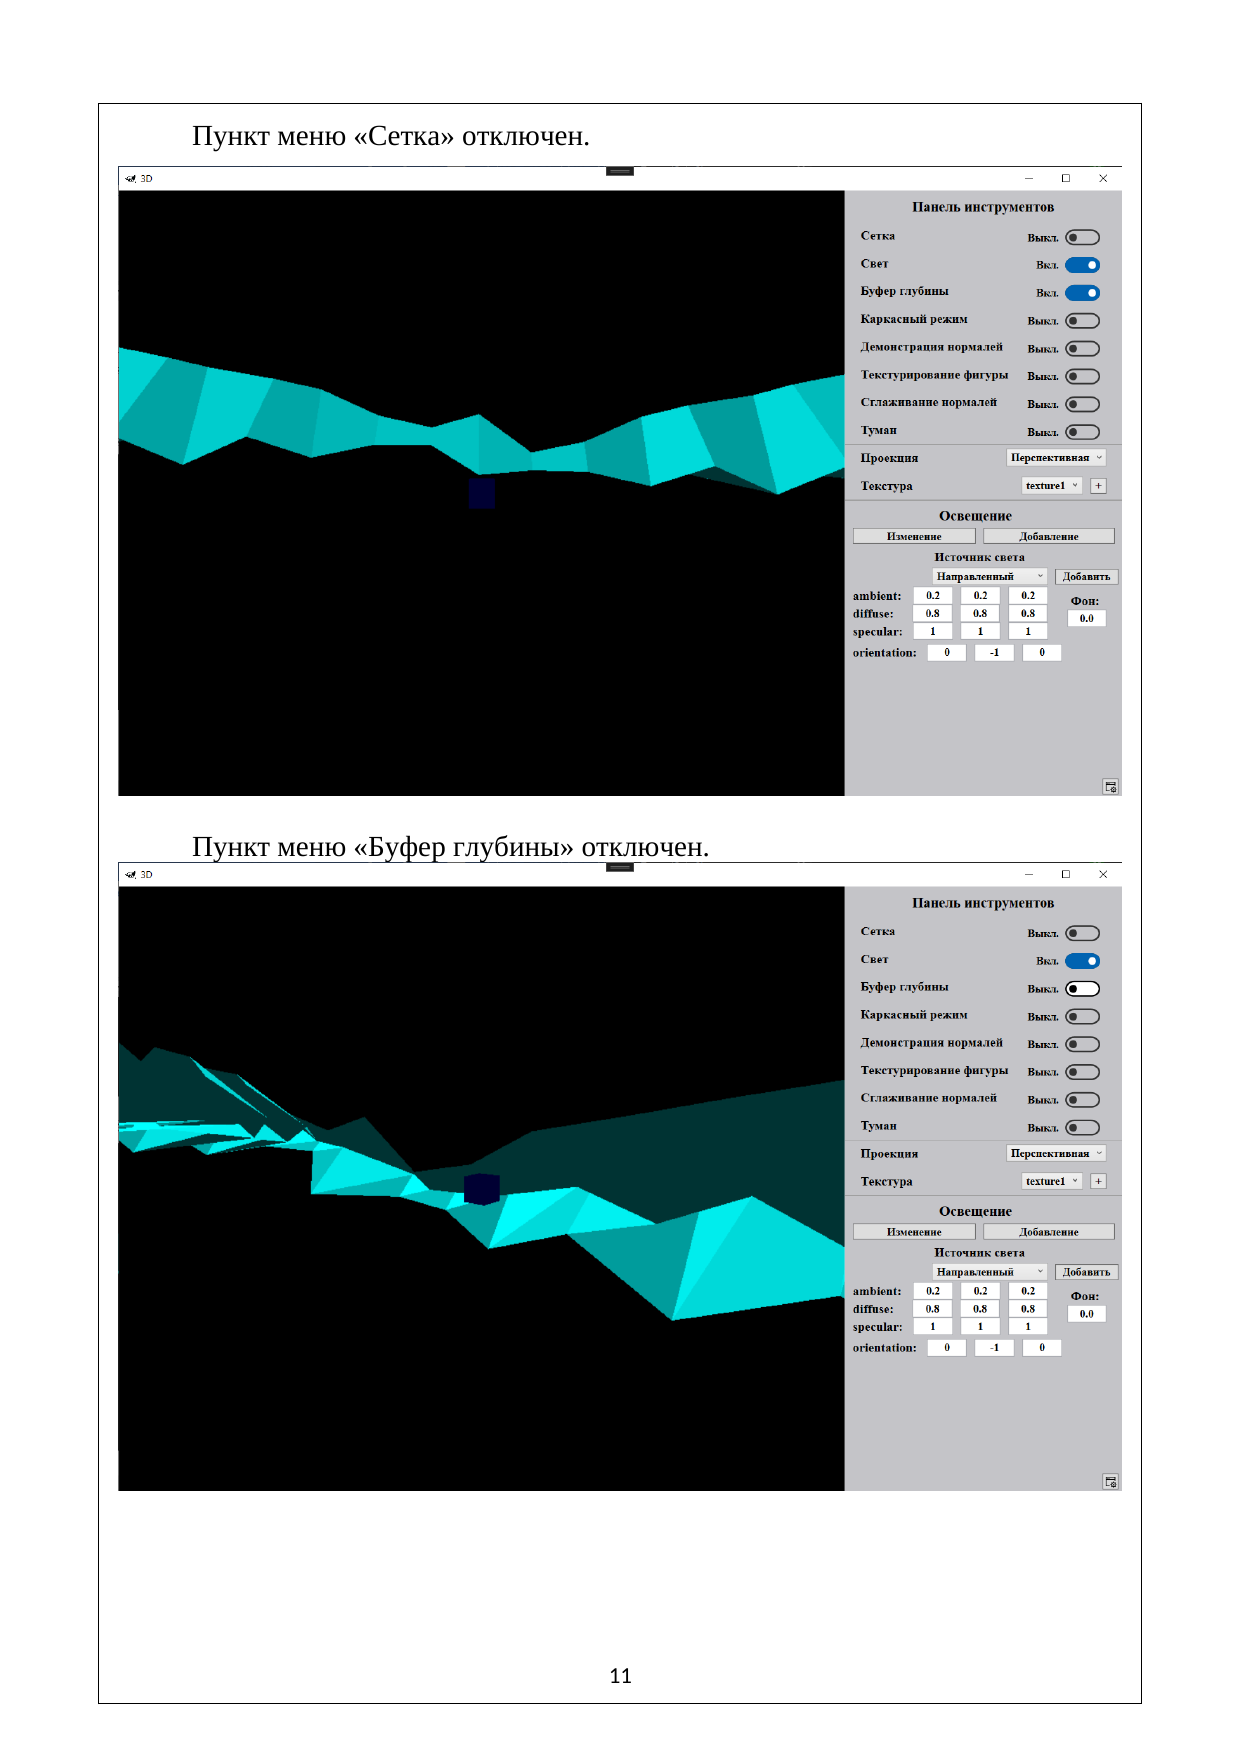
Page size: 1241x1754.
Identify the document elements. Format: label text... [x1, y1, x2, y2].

list Пункт меню «Буфер глубины» отключен. [192, 829, 1122, 862]
picture [118, 862, 1122, 1491]
picture [118, 166, 1122, 796]
text Пункт меню «Сетка» отключен. [192, 118, 1122, 152]
